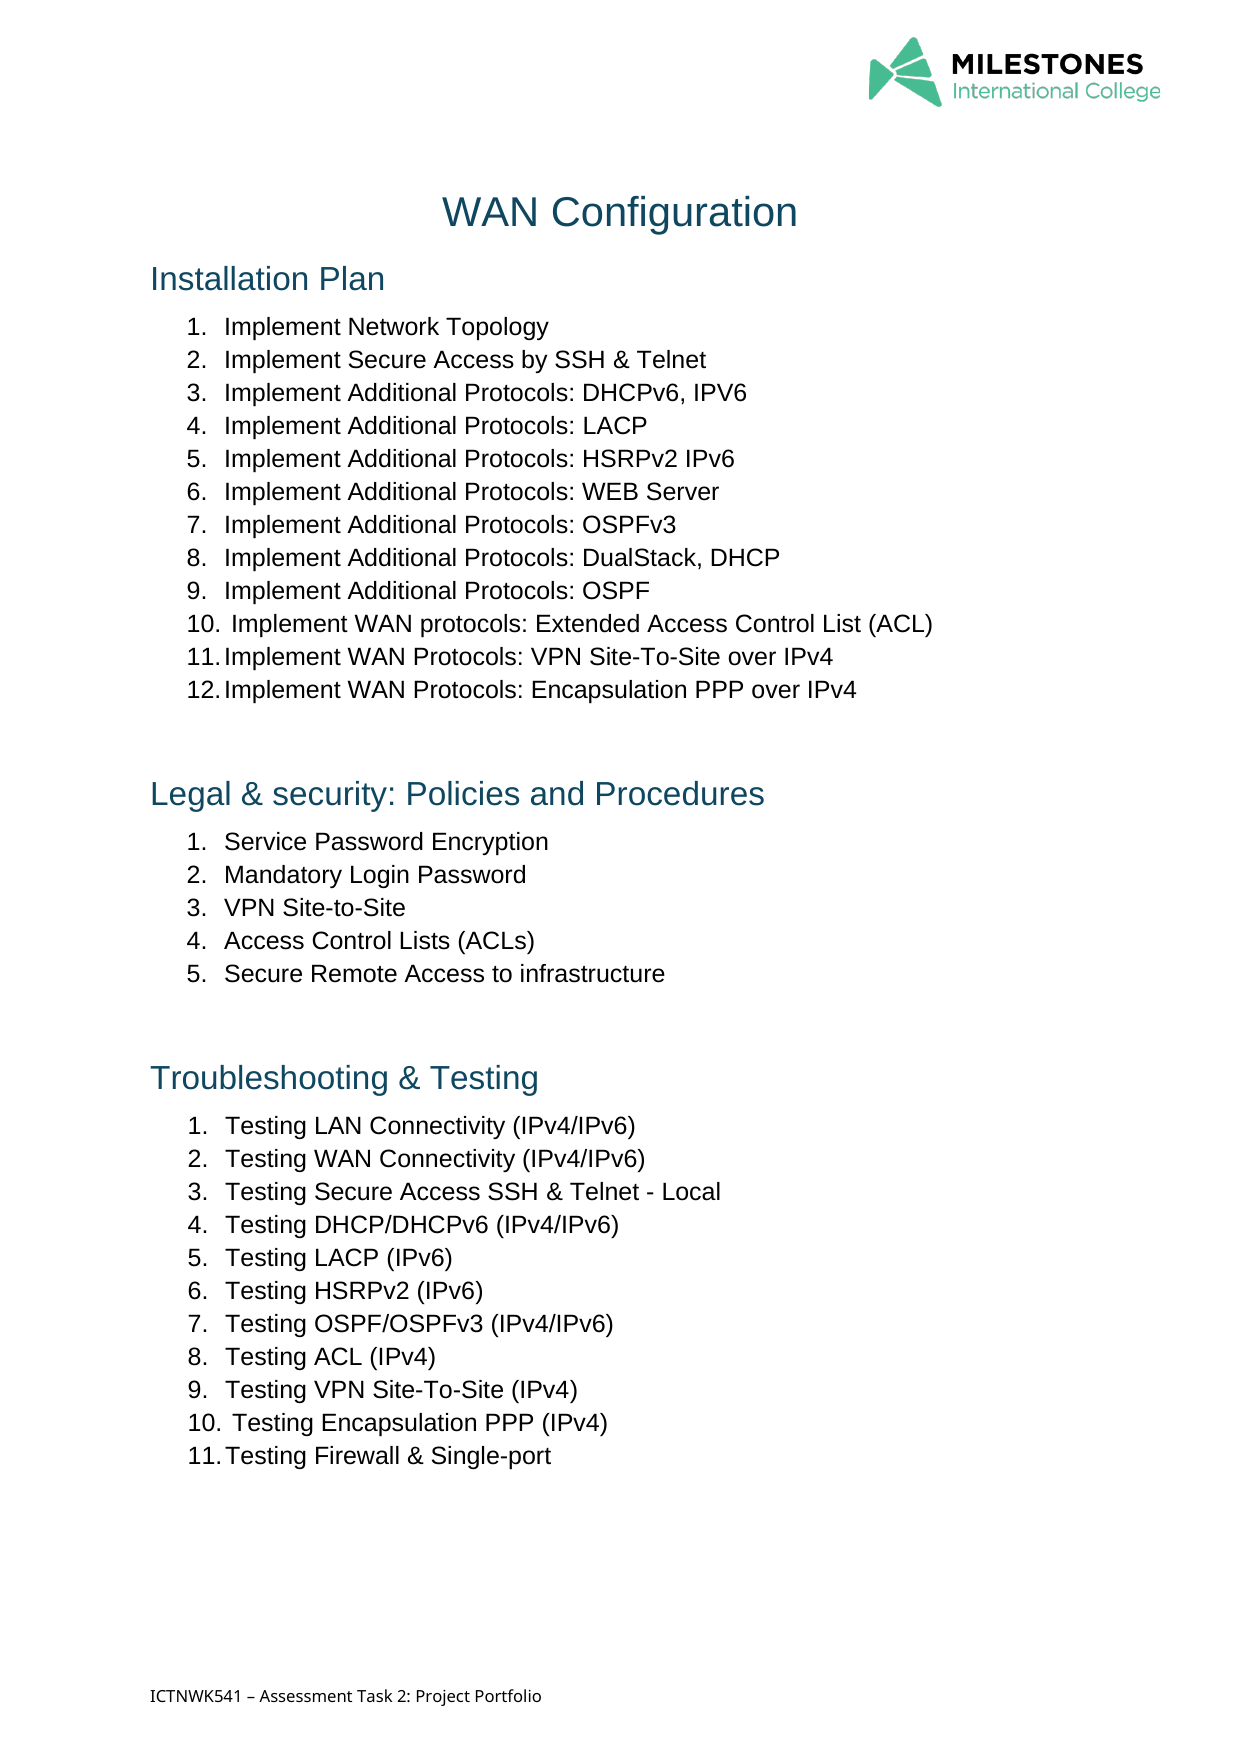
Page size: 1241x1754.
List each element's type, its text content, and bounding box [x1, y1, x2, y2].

list Testing WAN Connectivity (IPv4/IPv6) [187, 1144, 1090, 1173]
list Implement WAN protocols: Extended Access Control List (ACL) [186, 609, 1090, 638]
list Implement Secure Access by SSH & Telnet [186, 345, 1090, 373]
list Testing HSRPv2 (IPv6) [187, 1276, 1090, 1305]
subtitle Troubleshooting & Testing [150, 1058, 1090, 1097]
subtitle WAN Configuration [150, 187, 1090, 235]
list Testing OSPF/OSPFv3 (IPv4/IPv6) [187, 1309, 1090, 1338]
list Testing LAN Connectivity (IPv4/IPv6) [187, 1111, 1090, 1139]
list Service Password Encryption [186, 827, 1090, 856]
list Testing VPN Site-To-Site (IPv4) [187, 1375, 1090, 1404]
list Testing DHCP/DHCPv6 (IPv4/IPv6) [187, 1210, 1090, 1239]
list Secure Remote Access to infrastructure [186, 959, 1090, 988]
list Testing Secure Access SSH & Telnet - Local [187, 1177, 1090, 1206]
list Testing ACL (IPv4) [187, 1342, 1090, 1371]
list Mandatory Login Password [186, 860, 1090, 889]
list Implement Additional Protocols: LACP [186, 411, 1090, 439]
list VPN Site-to-Site [186, 893, 1090, 922]
list Testing Encapsulation PPP (IPv4) [187, 1408, 1090, 1437]
list Access Control Lists (ACLs) [186, 926, 1090, 955]
list Implement WAN Protocols: VPN Site-To-Site over IPv4 [186, 642, 1090, 671]
list Implement Additional Protocols: DHCPv6, IPV6 [186, 378, 1090, 407]
list Testing LACP (IPv6) [187, 1243, 1090, 1272]
subtitle Installation Plan [150, 259, 1090, 298]
list Implement Additional Protocols: DualStack, DHCP [186, 543, 1090, 572]
list Implement Additional Protocols: OSPFv3 [186, 510, 1090, 539]
list Implement Additional Protocols: WEB Server [186, 477, 1090, 506]
list Testing Firewall & Single-port [187, 1441, 1090, 1470]
list Implement Additional Protocols: OSPF [186, 576, 1090, 605]
list Implement Network Topology [186, 312, 1090, 341]
list Implement Additional Protocols: HSRPv2 IPv6 [186, 444, 1090, 473]
subtitle Legal & security: Policies and Procedures [150, 774, 1090, 813]
picture [868, 37, 1161, 107]
list Implement WAN Protocols: Encapsulation PPP over IPv4 [186, 675, 1090, 704]
